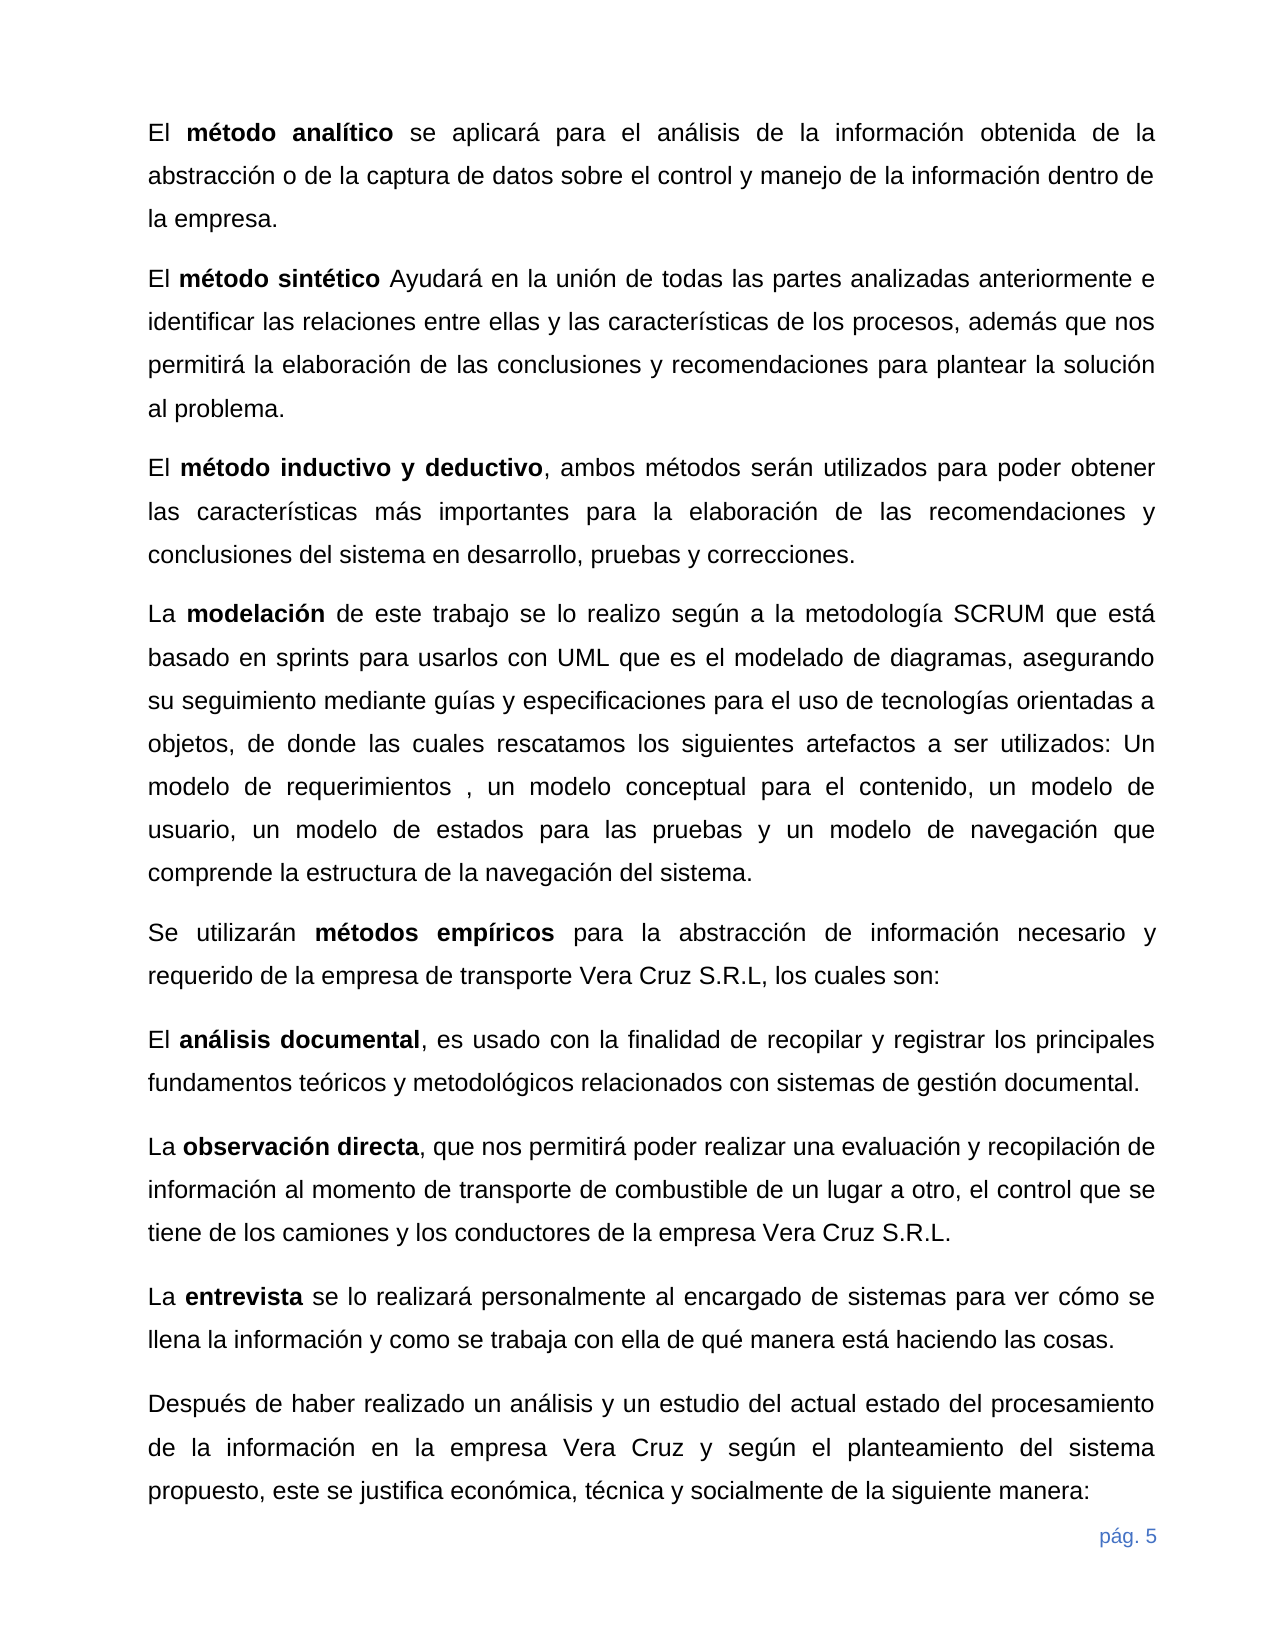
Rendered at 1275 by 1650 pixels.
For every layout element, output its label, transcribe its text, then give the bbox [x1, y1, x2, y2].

text La modelación de este trabajo se lo realizo según a la metodología SCRUM que está basado en sprints para usarlos con UML que es el modelado de diagramas, asegurando su seguimiento mediante guías y especificaciones para el uso de tecnologías orientadas a objetos, de donde las cuales rescatamos los siguientes artefactos a ser utilizados: Un modelo de requerimientos , un modelo conceptual para el contenido, un modelo de usuario, un modelo de estados para las pruebas y un modelo de navegación que comprende la estructura de la navegación del sistema. [148, 599, 1157, 887]
text Se utilizarán métodos empíricos para la abstracción de información necesario y requerido de la empresa de transporte Vera Cruz S.R.L, los cuales son: [148, 918, 1157, 990]
text Después de haber realizado un análisis y un estudio del actual estado del procesamiento de la información en la empresa Vera Cruz y según el planteamiento del sistema propuesto, este se justifica económica, técnica y socialmente de la siguiente manera: [148, 1389, 1157, 1504]
text El análisis documental, es usado con la finalidad de recopilar y registrar los principales fundamentos teóricos y metodológicos relacionados con sistemas de gestión documental. [148, 1025, 1157, 1097]
text La observación directa, que nos permitirá poder realizar una evaluación y recopilación de información al momento de transporte de combustible de un lugar a otro, el control que se tiene de los camiones y los conductores de la empresa Vera Cruz S.R.L. [148, 1132, 1157, 1247]
text El método inductivo y deductivo, ambos métodos serán utilizados para poder obtener las características más importantes para la elaboración de las recomendaciones y conclusiones del sistema en desarrollo, pruebas y correcciones. [148, 453, 1157, 568]
text El método sintético Ayudará en la unión de todas las partes analizadas anteriormente e identificar las relaciones entre ellas y las características de los procesos, además que nos permitirá la elaboración de las conclusiones y recomendaciones para plantear la solución al problema. [148, 264, 1157, 422]
text El método analítico se aplicará para el análisis de la información obtenida de la abstracción o de la captura de datos sobre el control y manejo de la información dentro de la empresa. [148, 118, 1157, 233]
text La entrevista se lo realizará personalmente al encargado de sistemas para ver cómo se llena la información y como se trabaja con ella de qué manera está haciendo las cosas. [148, 1282, 1157, 1354]
